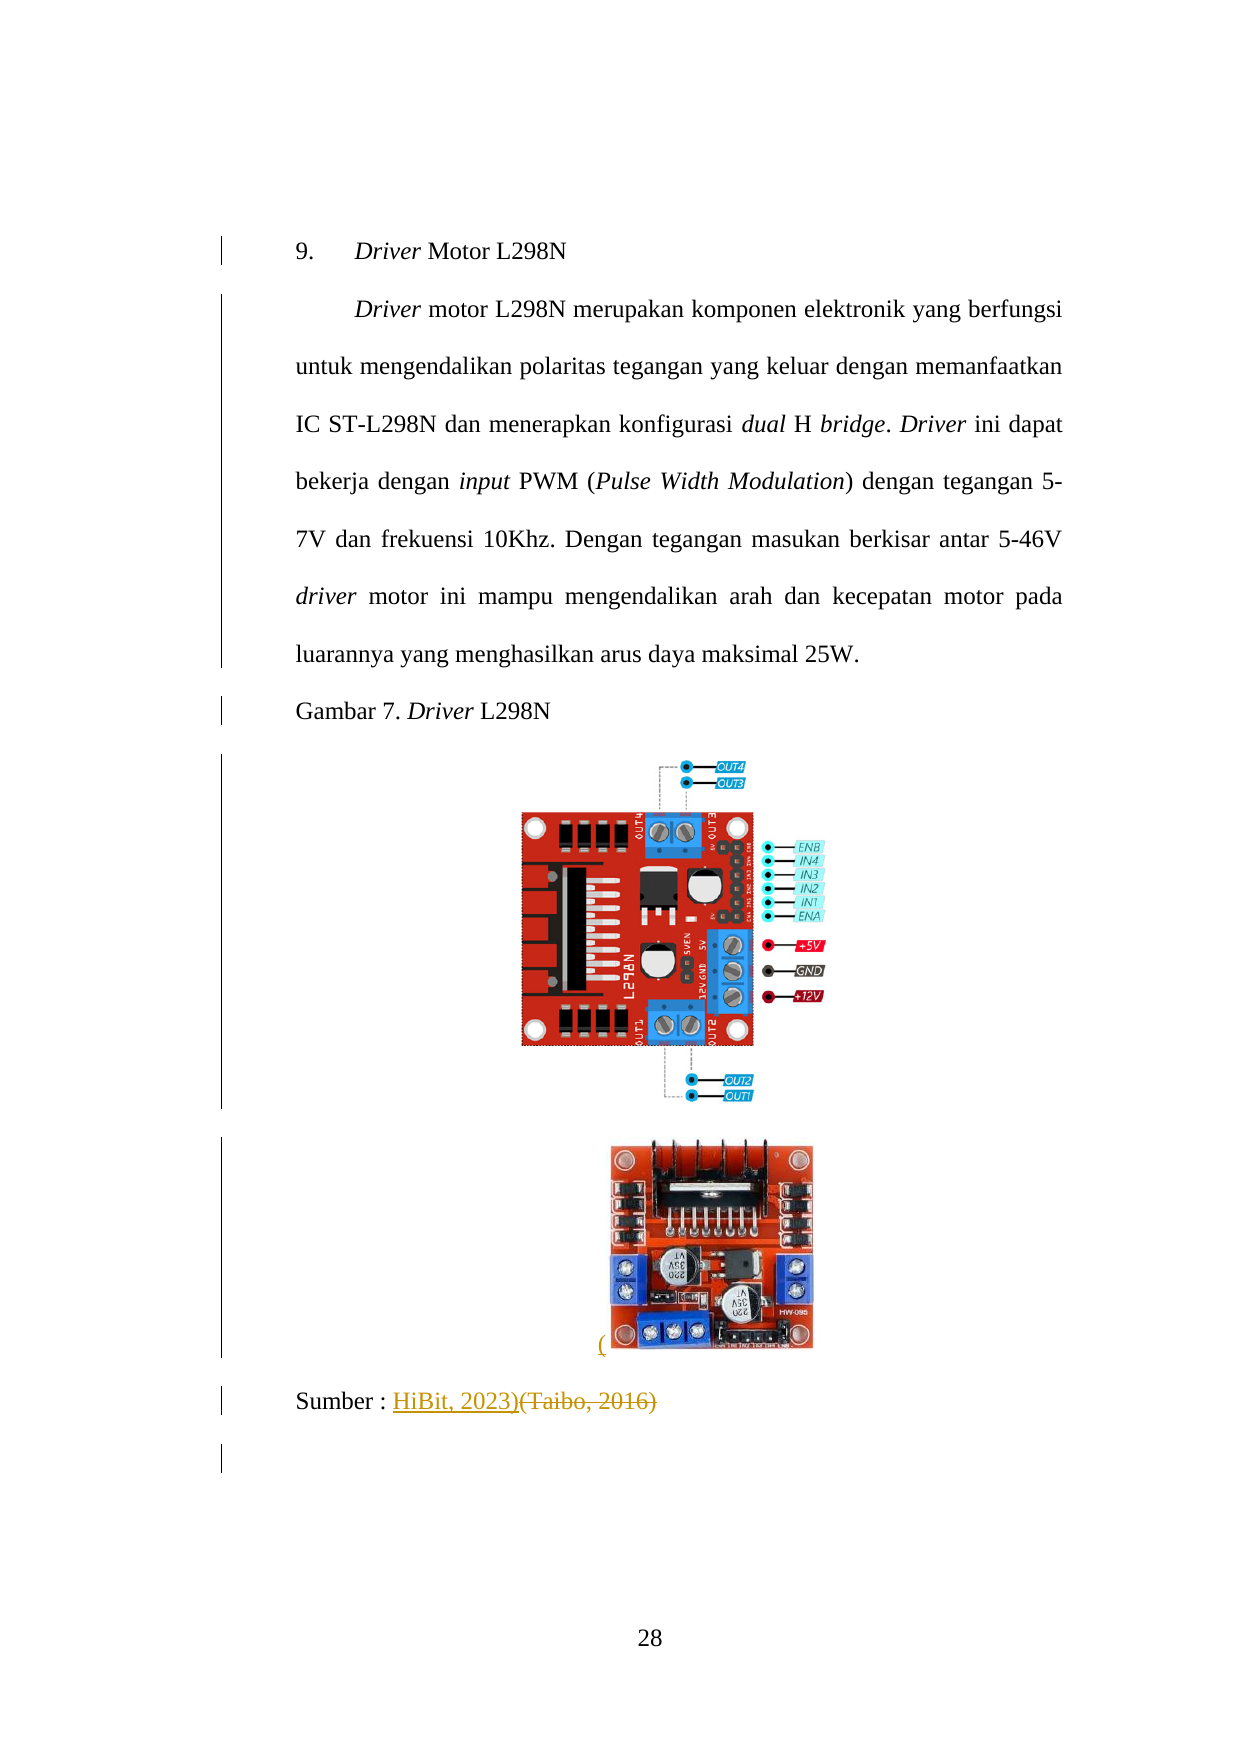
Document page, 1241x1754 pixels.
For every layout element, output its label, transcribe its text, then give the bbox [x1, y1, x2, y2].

picture [480, 753, 878, 1109]
picture [606, 1137, 820, 1353]
list Gambar 7. Driver L298N [295, 696, 1063, 725]
list Driver motor L298N merupakan komponen elektronik yang berfungsi untuk mengendalikan polaritas tegangan yang keluar dengan memanfaatkan IC ST-L298N dan menerapkan konfigurasi dual H bridge. Driver ini dapat bekerja dengan input PWM (Pulse Width Modulation) dengan tegangan 5-7V dan frekuensi 10Khz. Dengan tegangan masukan berkisar antar 5-46V driver motor ini mampu mengendalikan arah dan kecepatan motor pada luarannya yang menghasilkan arus daya maksimal 25W. [295, 294, 1063, 667]
list Sumber : [295, 1386, 1063, 1415]
subtitle Driver Motor L298N [295, 236, 1063, 265]
